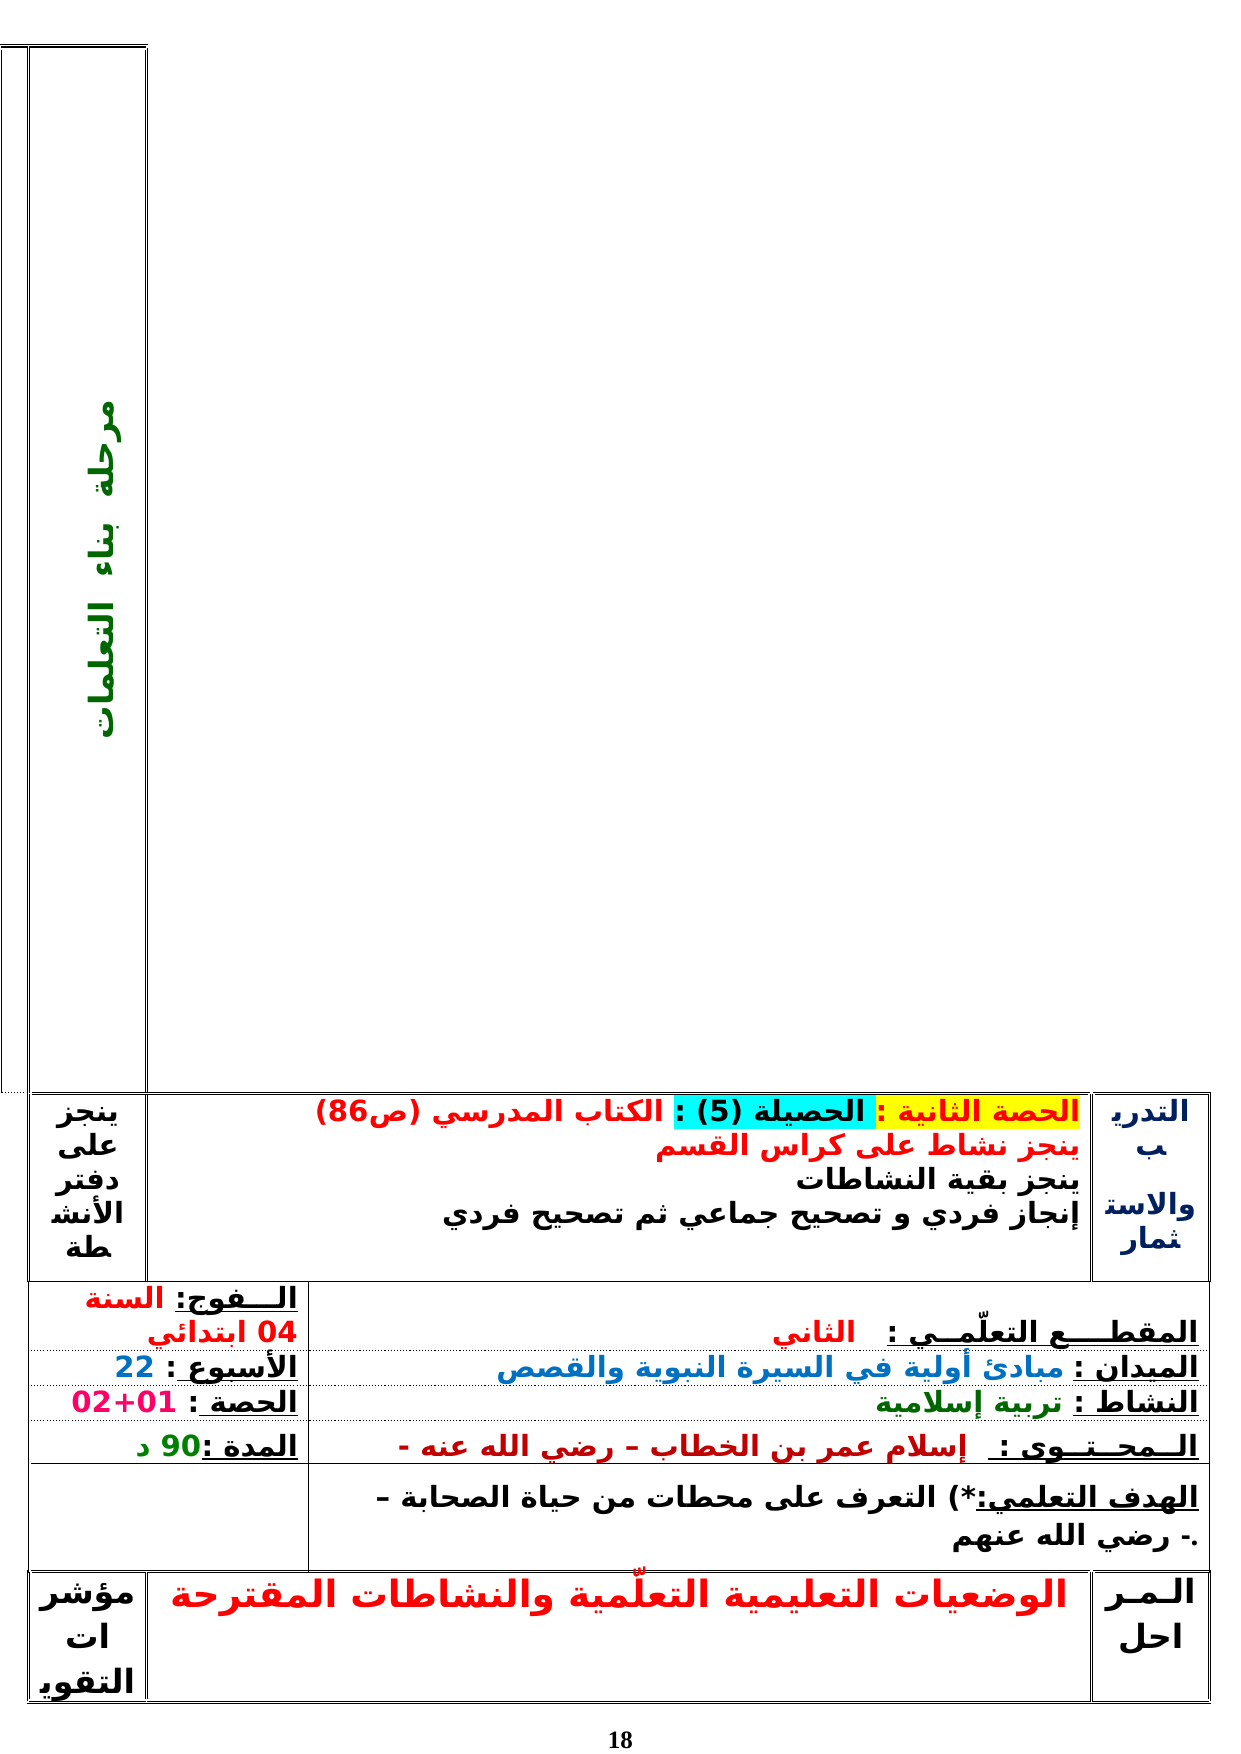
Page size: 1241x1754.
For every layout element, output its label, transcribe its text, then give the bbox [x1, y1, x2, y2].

table_cell الهدف التعلمي:*) التعرف على محطات من حياة الصحابة – رضي الله عنهم -. [309, 1464, 1209, 1570]
table_cell الـــفوج: السنة 04 ابتدائي [29, 1282, 308, 1349]
table_cell المقطــــع التعلّمــي : الثاني [309, 1281, 1209, 1349]
table_cell الميدان : مبادئ أولية في السيرة النبوية والقصص [309, 1350, 1209, 1384]
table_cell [147, 1570, 1092, 1701]
table_cell [29, 1463, 308, 1570]
table_cell الحصة : 01+02 [29, 1385, 308, 1419]
table_cell النشاط : تربية إسلامية [309, 1385, 1209, 1419]
table_cell المدة :90 د [29, 1420, 308, 1463]
table_cell الــمحــتــوى : إسلام عمر بن الخطاب – رضي الله عنه - [309, 1420, 1209, 1463]
table_cell الـمـراحل [1092, 1570, 1210, 1701]
table_cell مرحلة بناء التعلمات [30, 48, 146, 1092]
table_cell الأسبوع : 22 [29, 1350, 308, 1384]
table_cell ينجز على دفتر الأنشطة [30, 1092, 145, 1281]
table_cell الحصة الثانية : الحصيلة (5) : الكتاب المدرسي (ص86) ينجز نشاط على كراس القسم ينجز بقية النشاطات إنجاز فردي و تصحيح جماعي ثم تصحيح فردي [148, 1092, 1092, 1281]
table_cell مؤشرات التقويم [28, 1570, 147, 1701]
table_cell التدريب والاستثمار [1092, 1092, 1208, 1281]
